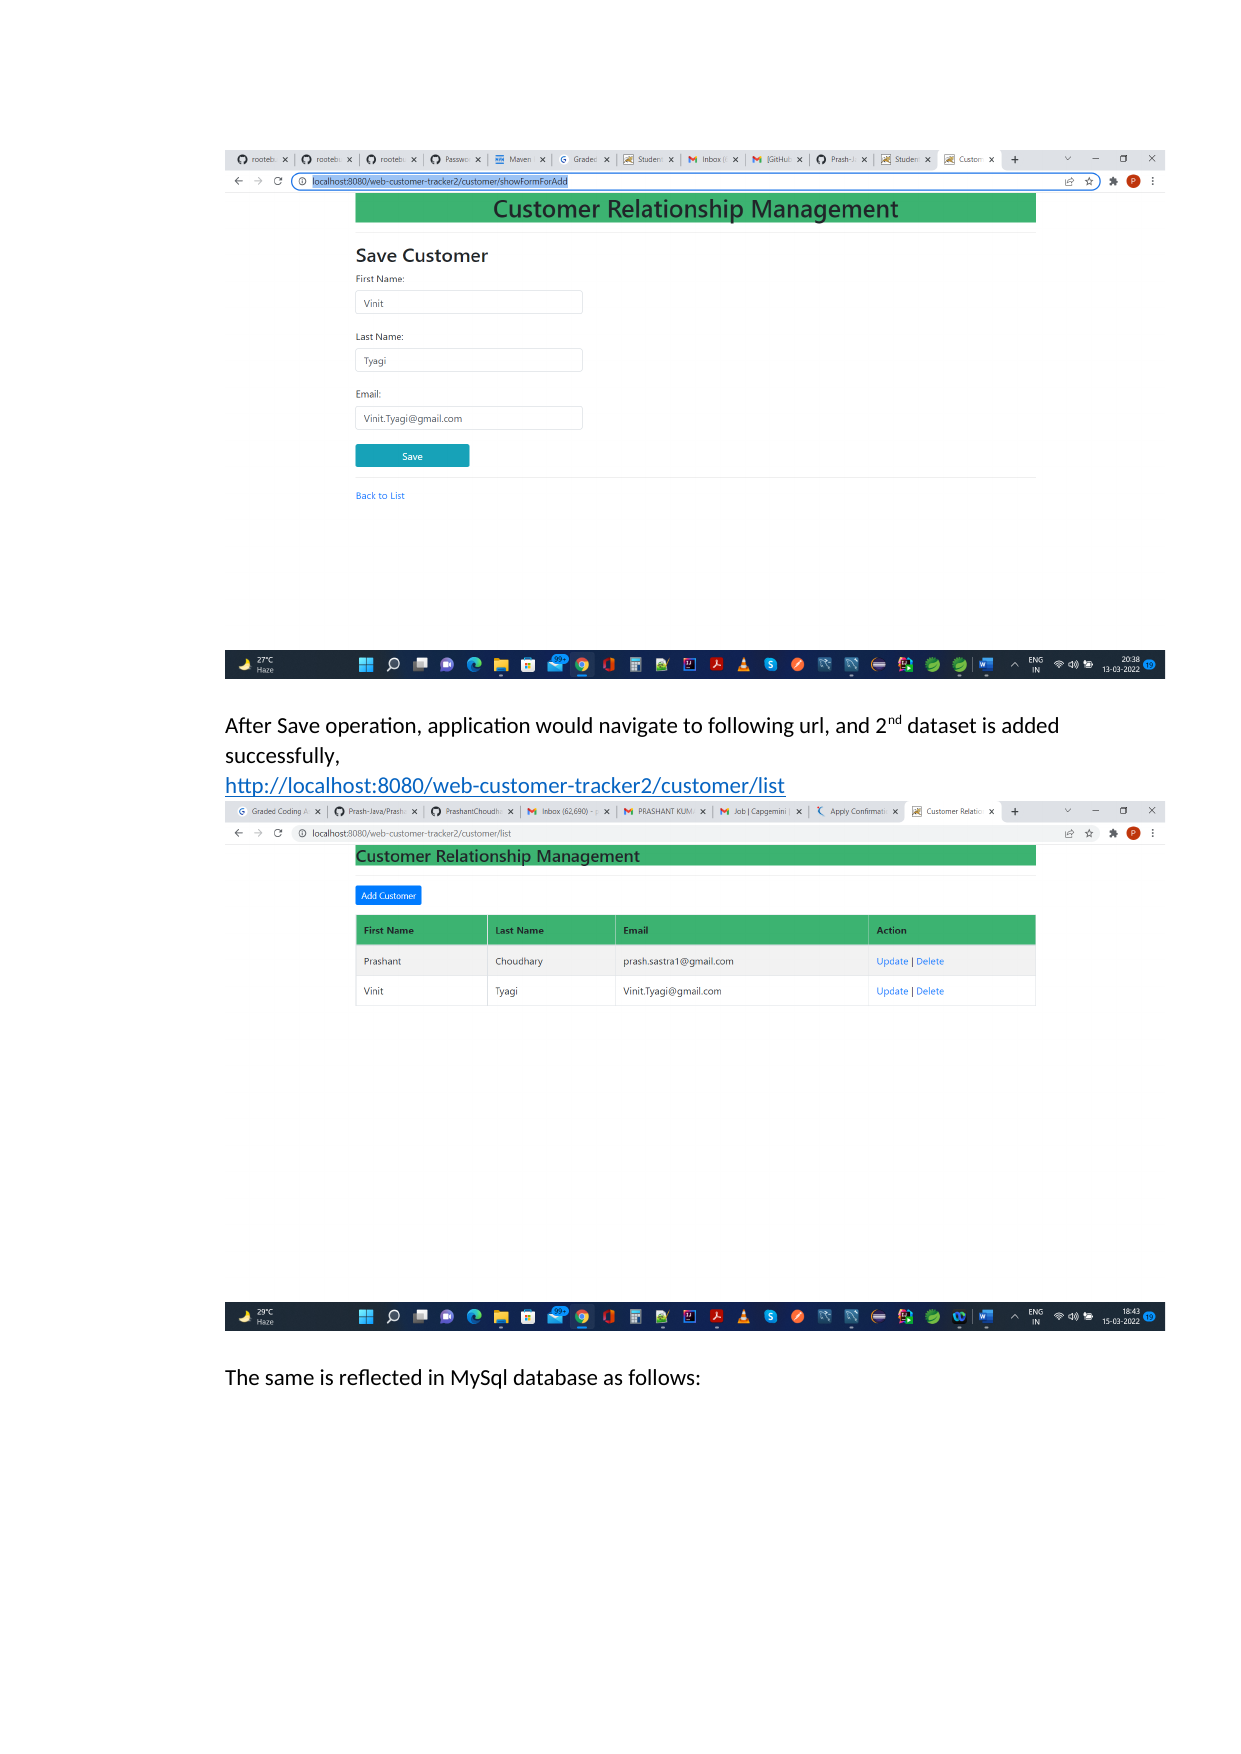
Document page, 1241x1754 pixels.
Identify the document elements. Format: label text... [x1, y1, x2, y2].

picture [225, 801, 1166, 1331]
list The same is reflected in MySql database as follows: [225, 1363, 1090, 1391]
picture [225, 150, 1166, 679]
list After Save operation, application would navigate to following url, and 2nd dataset is added successfully, [225, 711, 1090, 769]
list http://localhost:8080/web-customer-tracker2/customer/list [225, 772, 1090, 800]
